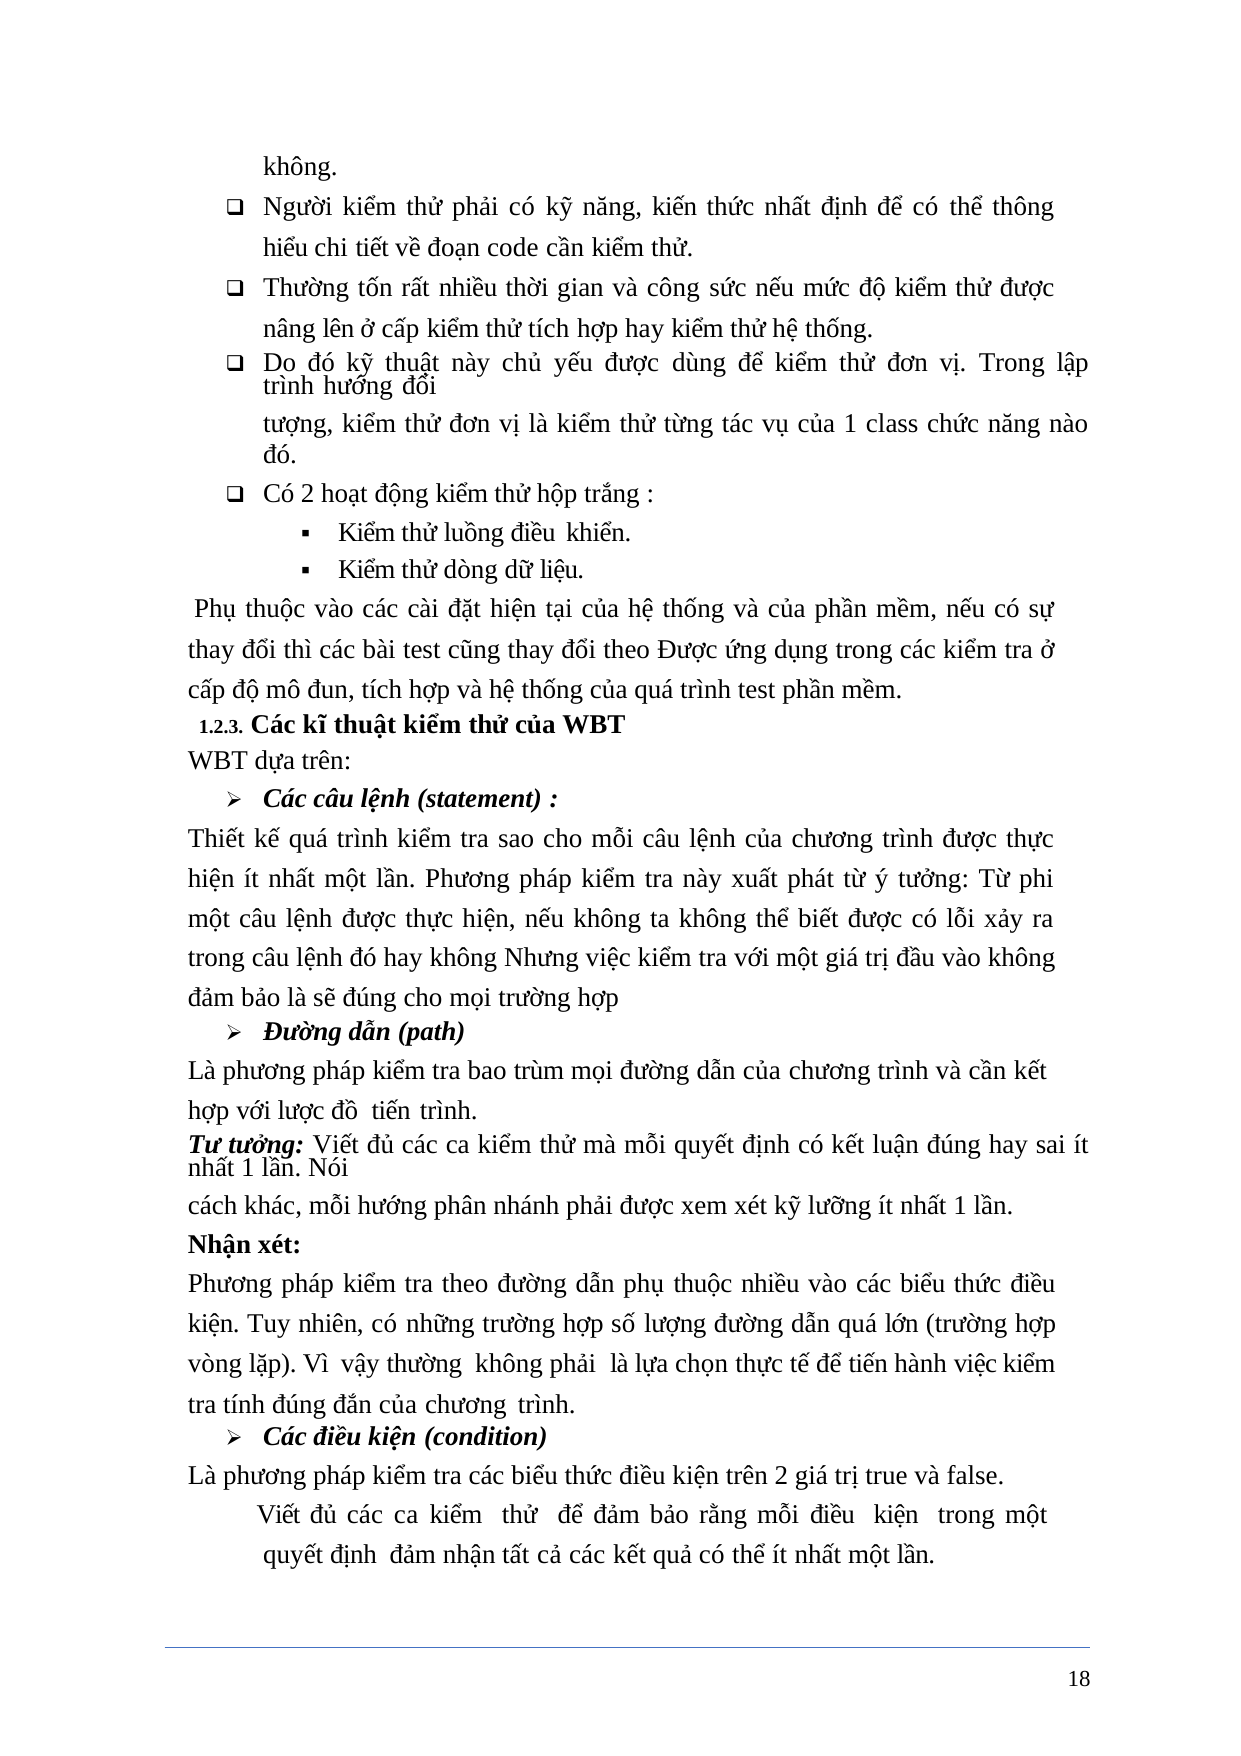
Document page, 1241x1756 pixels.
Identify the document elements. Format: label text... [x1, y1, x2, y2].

subtitle Các điều kiện (condition) [225, 1428, 431, 1450]
list Thường tốn rất nhiều thời gian và công sức nếu mức độ kiểm thử được nâng lên ở cấp kiểm thử tích hợp hay kiểm thử hệ thống. [225, 271, 1054, 343]
text Là phương pháp kiểm tra các biểu thức điều kiện trên 2 giá trị true và false. [188, 1459, 1090, 1491]
text WBT dựa trên: [188, 744, 1090, 776]
subtitle Các kĩ thuật kiểm thử của WBT [199, 713, 1090, 738]
text tượng, kiểm thử đơn vị là kiểm thử từng tác vụ của 1 class chức năng nào đó. [263, 407, 1090, 470]
subtitle Đường dẫn (path) [225, 1021, 460, 1045]
text Tư tưởng: Viết đủ các ca kiểm thử mà mỗi quyết định có kết luận đúng hay sai ít nhất 1 lần. Nói [188, 1135, 1090, 1181]
text Phụ thuộc vào các cài đặt hiện tại của hệ thống và của phần mềm, nếu có sự thay đổi thì các bài test cũng thay đổi theo Được ứng dụng trong các kiểm tra ở cấp độ mô đun, tích hợp và hệ thống của quá trình test phần mềm. [188, 592, 1056, 704]
text Phương pháp kiểm tra theo đường dẫn phụ thuộc nhiều vào các biểu thức điều kiện. Tuy nhiên, có những trường hợp số lượng đường dẫn quá lớn (trường hợp vòng lặp). Vì vậy thường không phải là lựa chọn thực tế để tiến hành việc kiểm tra tính đúng đắn của chương trình. [188, 1267, 1056, 1419]
text cách khác, mỗi hướng phân nhánh phải được xem xét kỹ lưỡng ít nhất 1 lần. [188, 1189, 1090, 1220]
text Thiết kế quá trình kiểm tra sao cho mỗi câu lệnh của chương trình được thực hiện ít nhất một lần. Phương pháp kiểm tra này xuất phát từ ý tưởng: Từ phi một câu lệnh được thực hiện, nếu không ta không thể biết được có lỗi xảy ra trong câu lệnh đó hay không Nhưng việc kiểm tra với một giá trị đầu vào không đảm bảo là sẽ đúng cho mọi trường hợp [188, 822, 1056, 1012]
list Người kiểm thử phải có kỹ năng, kiến thức nhất định để có thể thông hiểu chi tiết về đoạn code cần kiểm thử. [225, 191, 1054, 262]
text Là phương pháp kiểm tra bao trùm mọi đường dẫn của chương trình và cần kết hợp với lược đồ tiến trình. [188, 1054, 1047, 1126]
text  Viết đủ các ca kiểm thử để đảm bảo rằng mỗi điều kiện trong một quyết định đảm nhận tất cả các kết quả có thể ít nhất một lần. [225, 1498, 1047, 1570]
list Do đó kỹ thuật này chủ yếu được dùng để kiểm thử đơn vị. Trong lập trình hướng đối [225, 352, 1090, 399]
subtitle Các câu lệnh (statement) : [225, 782, 1090, 813]
list Kiểm thử dòng dữ liệu. [300, 553, 1090, 585]
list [225, 151, 1054, 182]
list Kiểm thử luồng điều khiển. [300, 516, 1090, 547]
subtitle Các điều kiện (condition) [538, 1428, 1090, 1450]
subtitle Nhận xét: [188, 1228, 1090, 1259]
list Có 2 hoạt động kiểm thử hộp trắng : [225, 477, 1090, 508]
subtitle Đường dẫn (path) [456, 1021, 1090, 1045]
subtitle Các điều kiện (condition) [428, 1428, 542, 1450]
